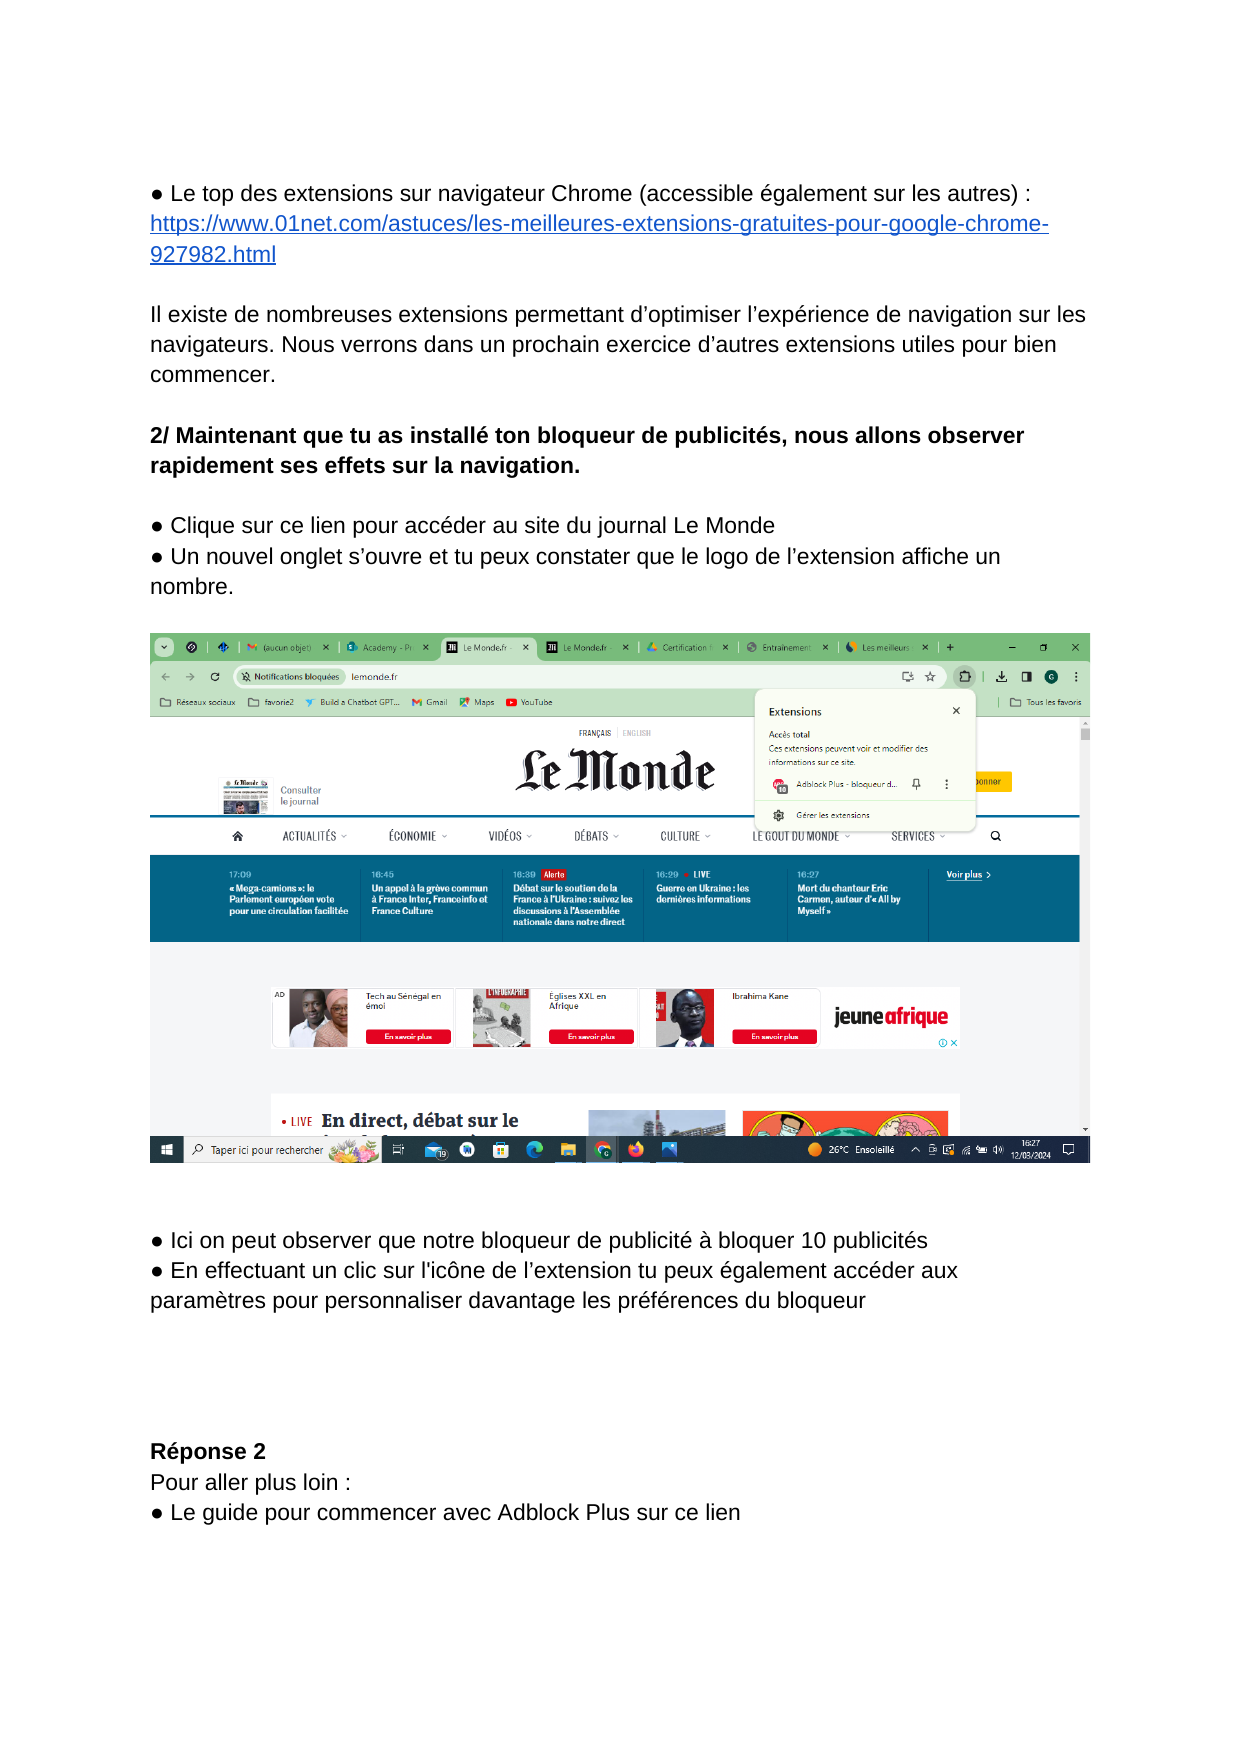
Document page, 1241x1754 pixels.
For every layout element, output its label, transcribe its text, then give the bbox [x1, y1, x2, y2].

picture [266, 887, 280, 891]
picture [720, 887, 730, 891]
text ● Un nouvel onglet s’ouvre et tu peux constater que le logo de l’extension affiche un [150, 543, 1090, 569]
text ● Le top des extensions sur navigateur Chrome (accessible également sur les autres) : [150, 180, 1090, 207]
picture [301, 898, 313, 902]
text ● Ici on peut observer que notre bloqueur de publicité à bloquer 10 publicités [150, 1227, 1090, 1253]
picture [604, 919, 623, 924]
picture [279, 898, 295, 904]
picture [576, 909, 592, 913]
picture [576, 898, 586, 902]
picture [407, 907, 417, 913]
picture [463, 896, 473, 902]
text commencer. [150, 361, 1090, 388]
picture [805, 898, 829, 902]
picture [724, 896, 734, 902]
picture [518, 886, 526, 891]
picture [386, 887, 397, 893]
picture [436, 887, 446, 891]
picture [799, 908, 820, 913]
text navigateurs. Nous verrons dans un prochain exercice d’autres extensions utiles pour bien [150, 331, 1090, 358]
picture [439, 898, 453, 902]
text ● Clique sur ce lien pour accéder au site du journal Le Monde [150, 512, 1090, 539]
picture [474, 887, 484, 891]
picture [658, 896, 665, 902]
picture [622, 898, 632, 902]
text Il existe de nombreuses extensions permettant d’optimiser l’expérience de navigation sur les [150, 301, 1090, 327]
picture [836, 898, 847, 902]
picture [248, 898, 260, 902]
picture [286, 887, 296, 891]
text https://www.01net.com/astuces/les-meilleures-extensions-gratuites-pour-google-chrome-927982.html [150, 210, 1090, 267]
text paramètres pour personnaliser davantage les préférences du bloqueur [150, 1287, 1090, 1313]
picture [657, 887, 678, 891]
picture [150, 633, 1091, 1163]
picture [737, 898, 750, 902]
text ● En effectuant un clic sur l'icône de l’extension tu peux également accéder aux [150, 1257, 1090, 1283]
picture [841, 887, 851, 891]
text ● Le guide pour commencer avec Adblock Plus sur ce lien [150, 1499, 1090, 1525]
picture [519, 898, 530, 902]
picture [704, 896, 712, 902]
text Réponse 2 [150, 1438, 1090, 1464]
picture [594, 898, 604, 902]
picture [319, 908, 333, 913]
picture [514, 908, 548, 913]
picture [850, 898, 861, 902]
text 2/ Maintenant que tu as installé ton bloqueur de publicités, nous allons observer [150, 422, 1090, 448]
picture [558, 919, 566, 924]
text Pour aller plus loin : [150, 1468, 1090, 1495]
picture [288, 908, 298, 913]
picture [237, 885, 253, 893]
picture [584, 885, 595, 891]
picture [458, 887, 468, 891]
picture [799, 885, 809, 891]
text nombre. [150, 573, 1090, 599]
picture [542, 870, 566, 880]
picture [261, 896, 271, 902]
text rapidement ses effets sur la navigation. [150, 452, 1090, 478]
